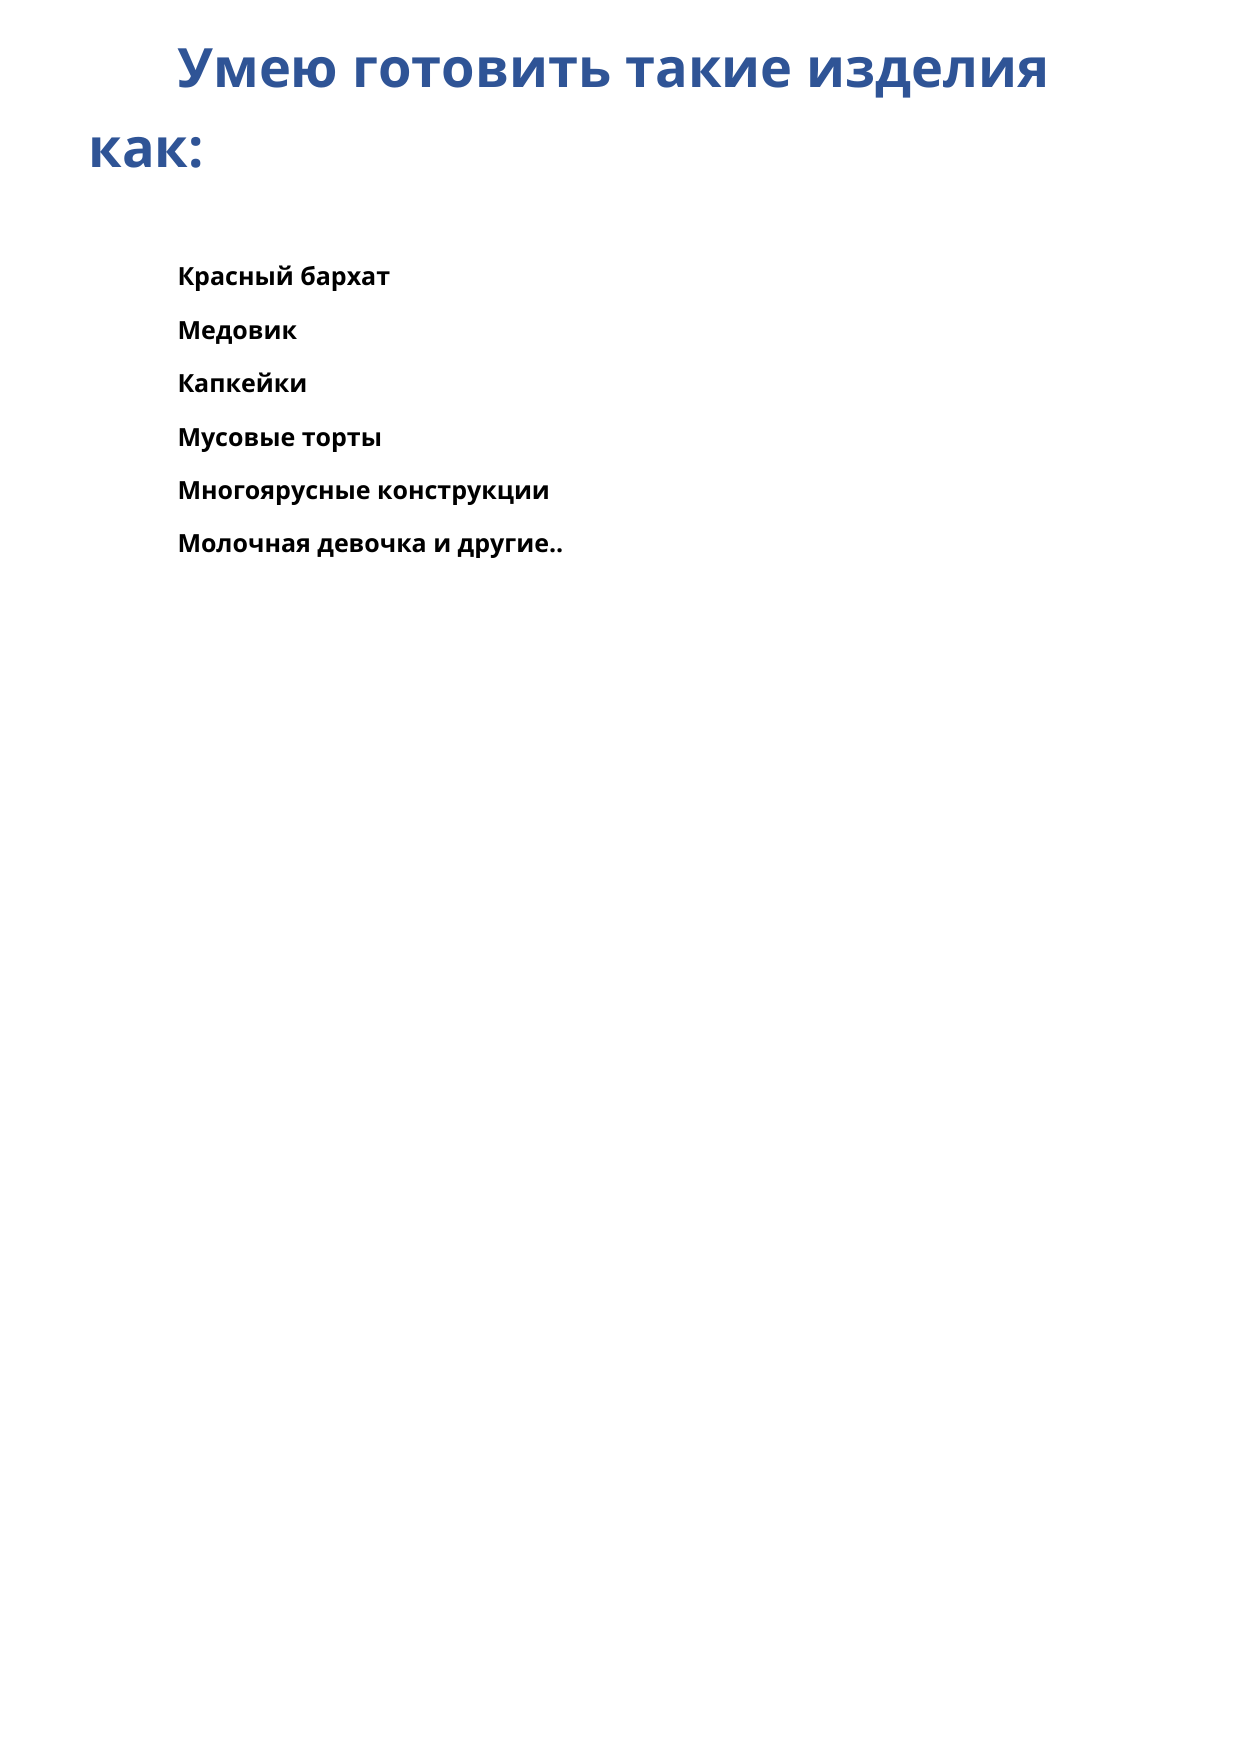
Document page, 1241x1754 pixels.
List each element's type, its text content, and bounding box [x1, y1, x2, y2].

text Умею готовить такие изделия как: [88, 29, 1152, 183]
text Красный бархат [88, 259, 1152, 293]
text Многоярусные конструкции [88, 473, 1152, 507]
text Капкейки [88, 366, 1152, 400]
text Медовик [88, 312, 1152, 346]
text Мусовые торты [88, 419, 1152, 453]
text Молочная девочка и другие.. [88, 526, 1152, 560]
